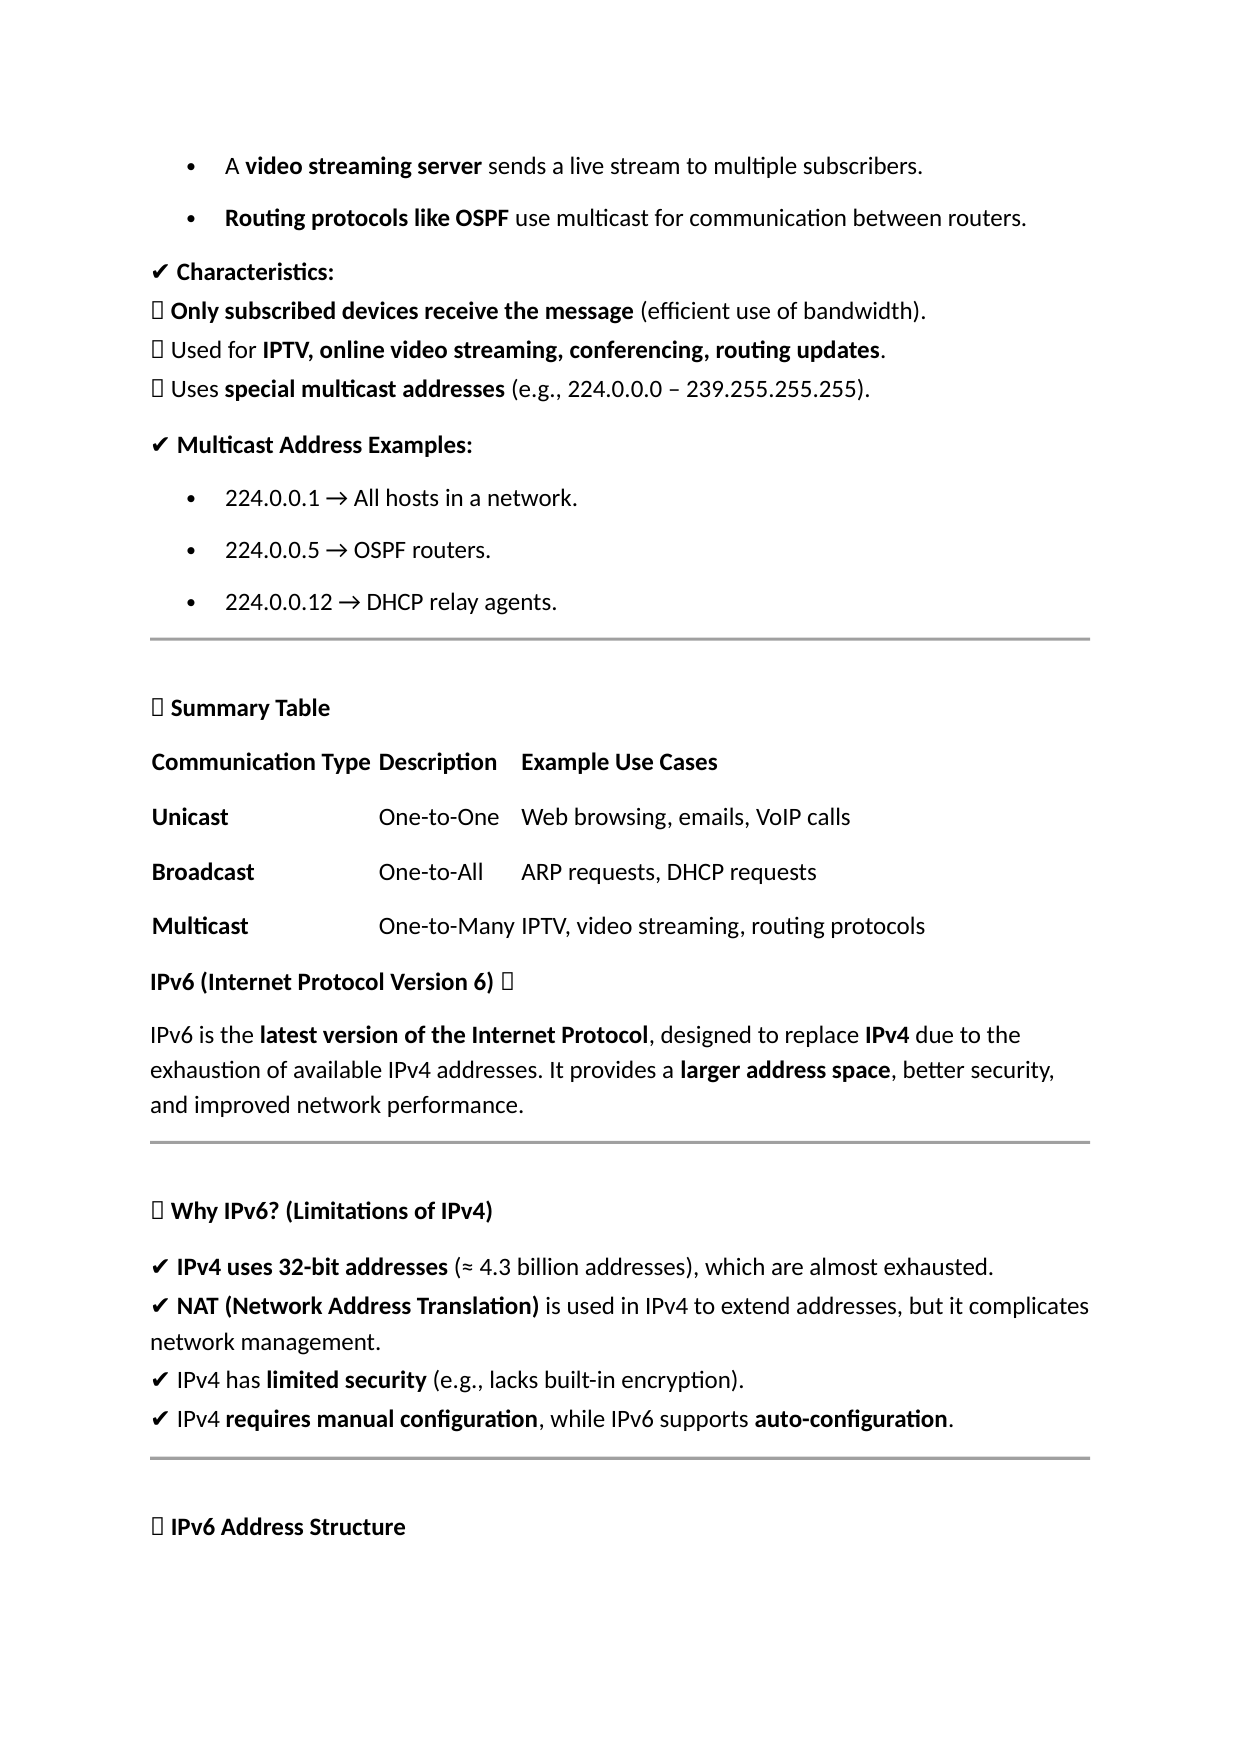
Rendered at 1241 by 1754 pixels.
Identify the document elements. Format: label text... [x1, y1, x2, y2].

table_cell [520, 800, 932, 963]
text ✔ Characteristics: ✅ Only subscribed devices receive the message (efficient use of bandwidth). ✅ Used for IPTV, online video streaming, conferencing, routing updates. ✅ Uses special multicast addresses (e.g., 224.0.0.0 – 239.255.255.255). [150, 253, 1090, 405]
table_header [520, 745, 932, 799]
list 224.0.0.1 → All hosts in a network. [187, 482, 1090, 513]
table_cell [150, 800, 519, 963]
text IPv6 is the latest version of the Internet Protocol, designed to replace IPv4 due to the exhaustion of available IPv4 addresses. It provides a larger address space, better security, and improved network performance. [150, 1019, 1090, 1120]
text IPv6 (Internet Protocol Version 6) 📡 [150, 963, 1090, 997]
text 🔹 Why IPv6? (Limitations of IPv4) [150, 1192, 1090, 1227]
list 224.0.0.12 → DHCP relay agents. [187, 586, 1090, 616]
list 224.0.0.5 → OSPF routers. [187, 534, 1090, 565]
text 🔹 IPv6 Address Structure [150, 1508, 1090, 1542]
text 🔎 Summary Table [150, 689, 1090, 723]
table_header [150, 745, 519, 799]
list Routing protocols like OSPF use multicast for communication between routers. [187, 202, 1090, 232]
list A video streaming server sends a live stream to multiple subscribers. [187, 150, 1090, 181]
text ✔ IPv4 uses 32-bit addresses (≈ 4.3 billion addresses), which are almost exhausted. ✔ NAT (Network Address Translation) is used in IPv4 to extend addresses, but it complicates network management. ✔ IPv4 has limited security (e.g., lacks built-in encryption). ✔ IPv4 requires manual configuration, while IPv6 supports auto-configuration. [150, 1248, 1090, 1435]
text ✔ Multicast Address Examples: [150, 427, 1090, 461]
